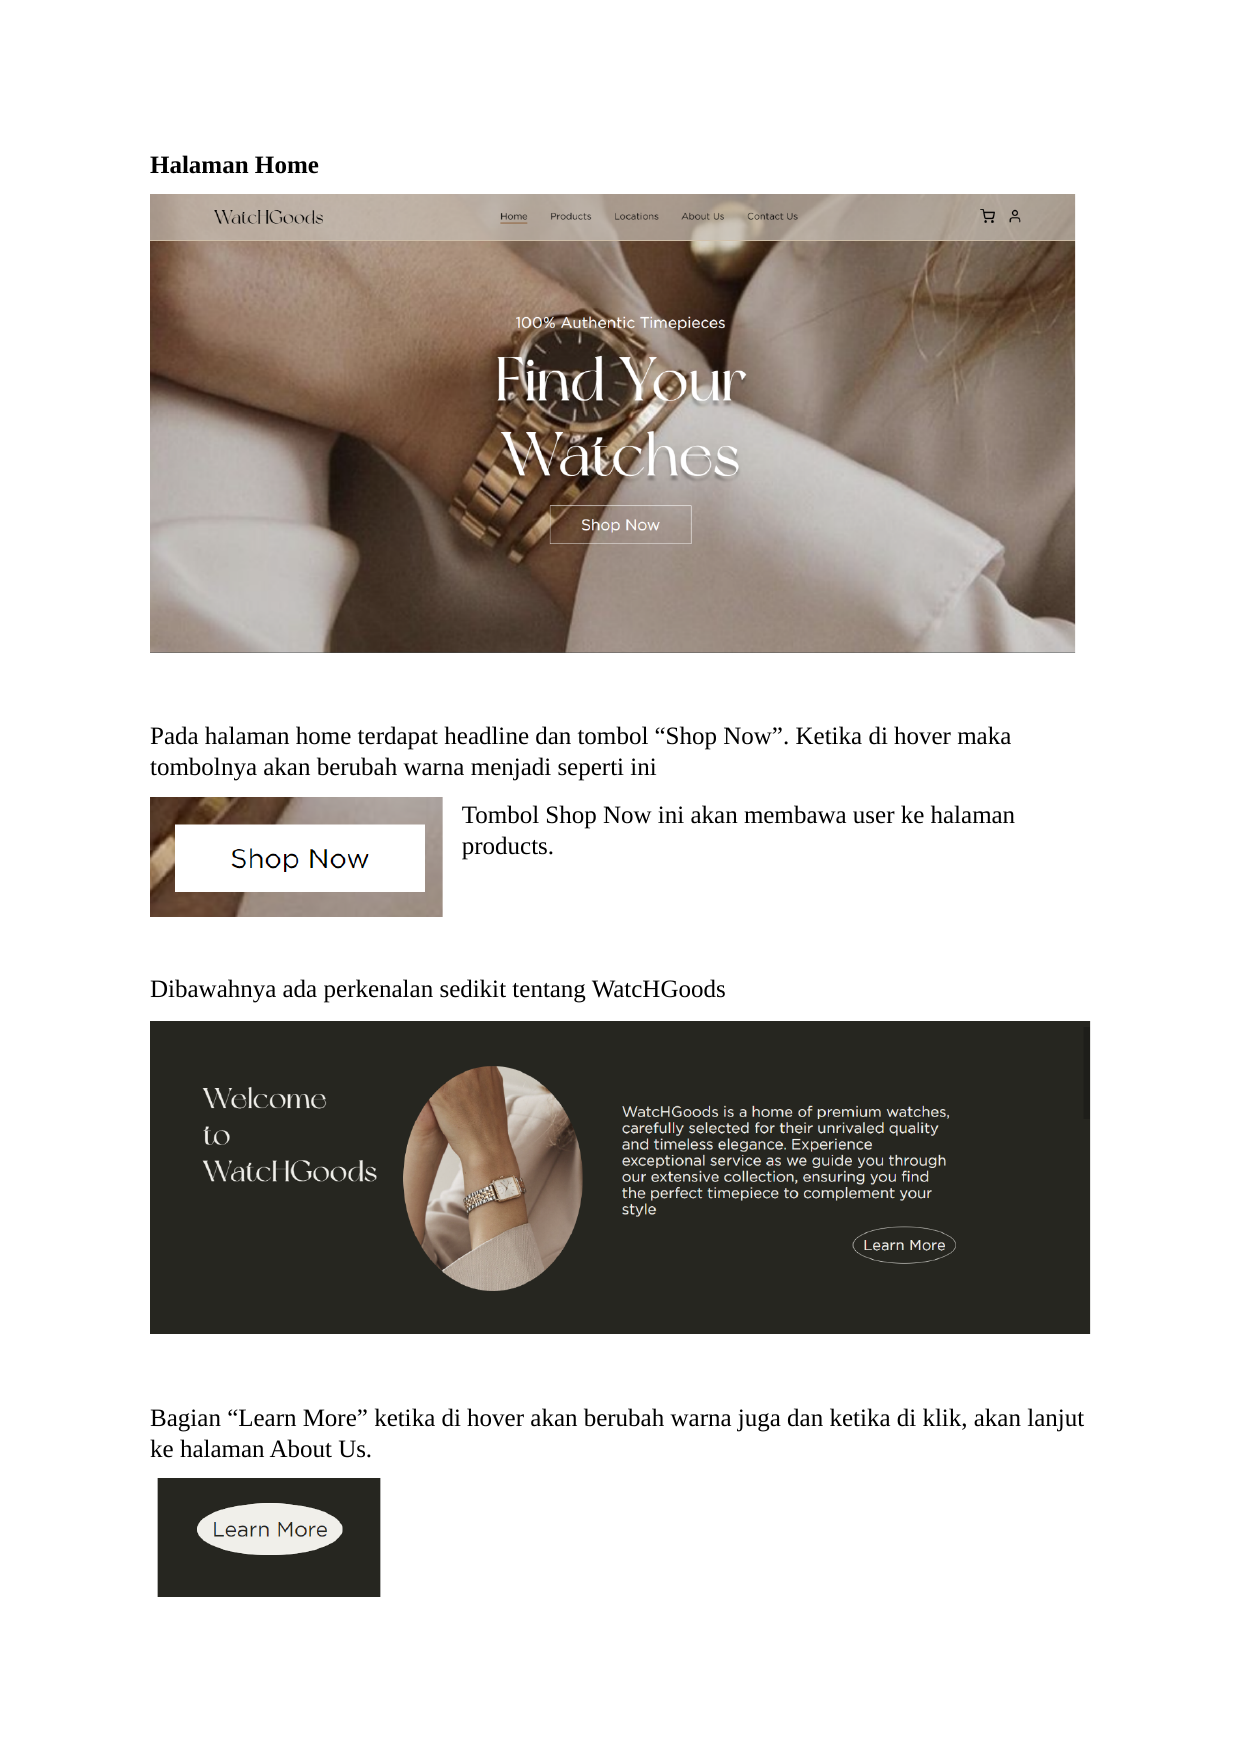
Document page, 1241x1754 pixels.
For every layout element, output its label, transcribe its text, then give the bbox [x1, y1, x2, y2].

text Bagian “Learn More” ketika di hover akan berubah warna juga dan ketika di klik, akan lanjut ke halaman About Us. [150, 1403, 1090, 1462]
picture [150, 194, 1075, 653]
picture [157, 1478, 381, 1597]
text Pada halaman home terdapat headline dan tombol “Shop Now”. Ketika di hover maka tombolnya akan berubah warna menjadi seperti ini [150, 721, 1090, 781]
picture [150, 1021, 1091, 1334]
picture [150, 797, 443, 917]
text Tombol Shop Now ini akan membawa user ke halaman products. [443, 800, 1090, 860]
text Halaman Home [150, 150, 1090, 179]
text Dibawahnya ada perkenalan sedikit tentang WatcHGoods [150, 974, 1090, 1003]
